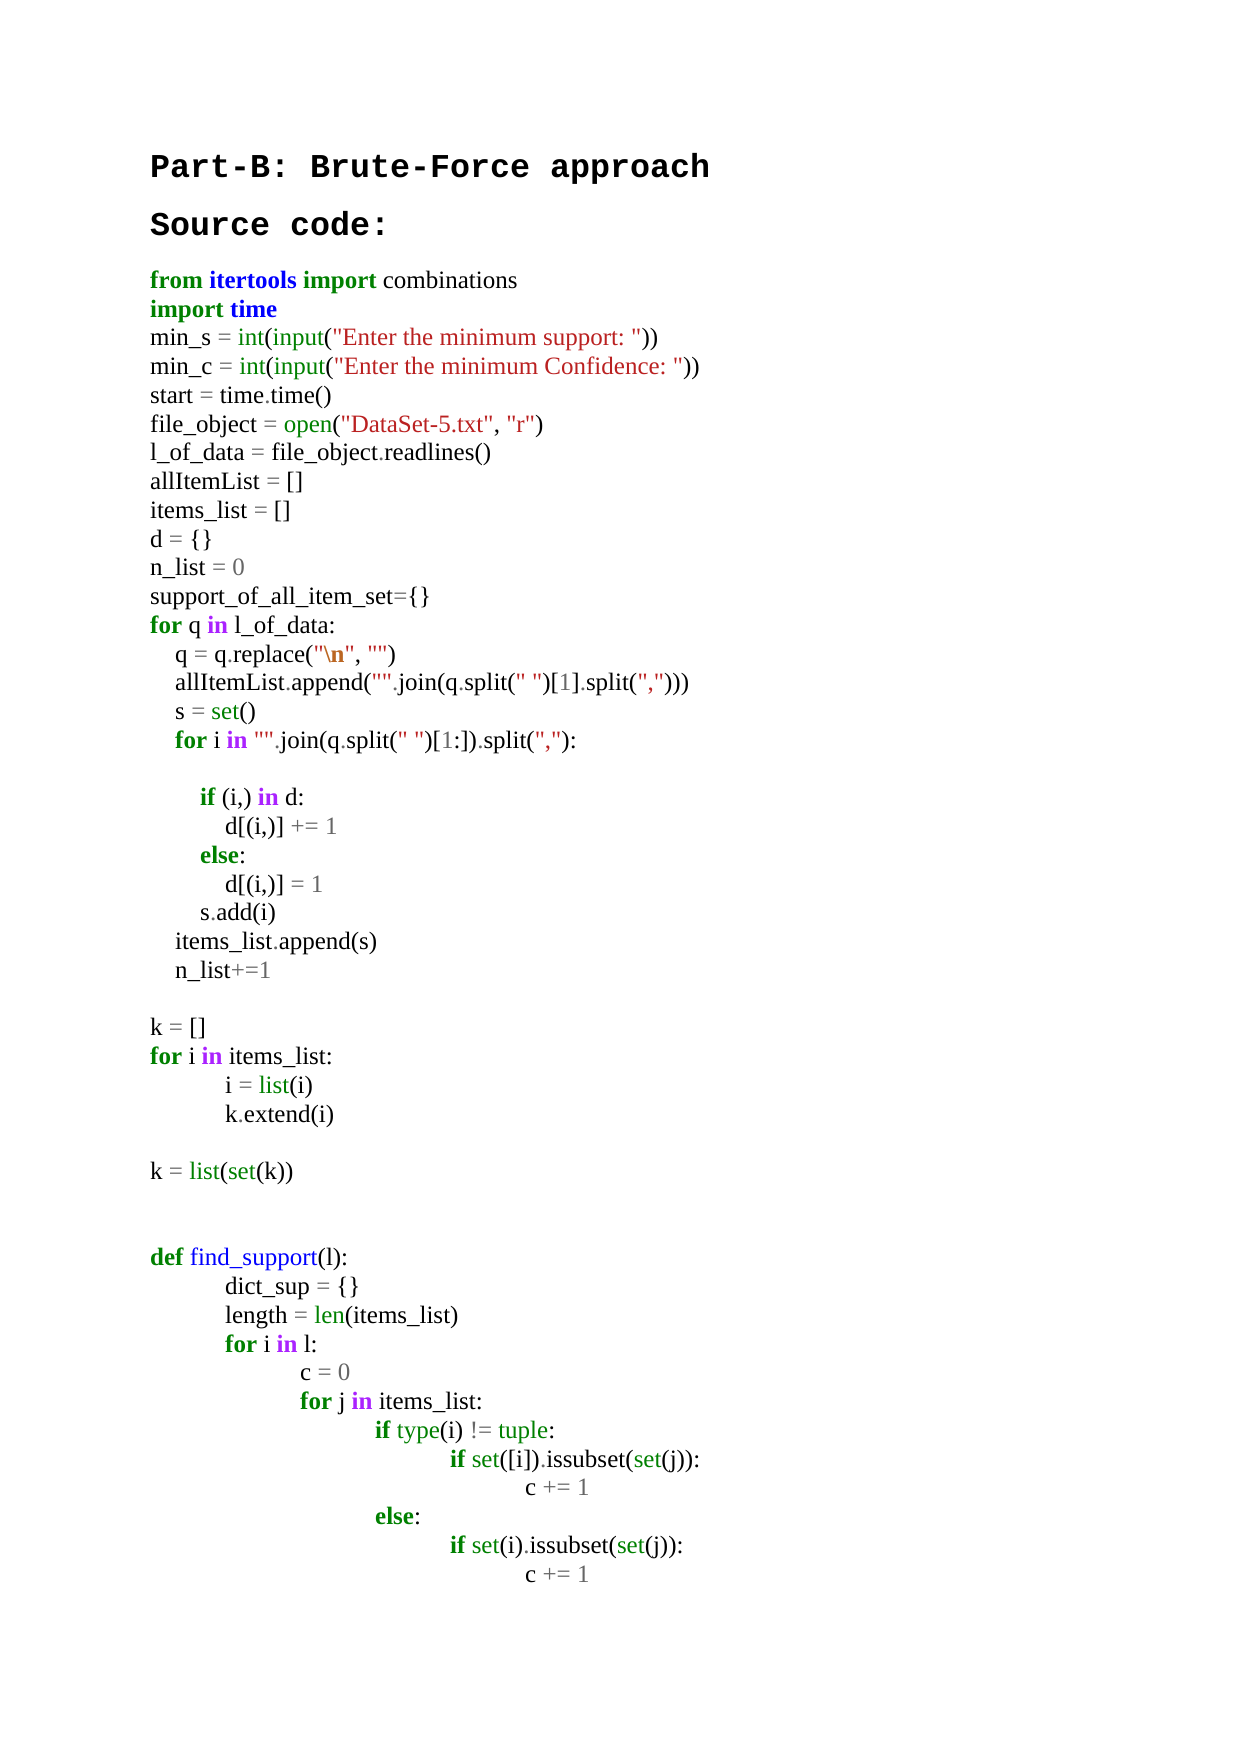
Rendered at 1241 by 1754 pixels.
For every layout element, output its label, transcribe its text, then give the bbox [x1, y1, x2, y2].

text for i in "".join(q.split(" ")[1:]).split(","): [150, 725, 1090, 754]
text for j in items_list: [150, 1386, 1090, 1415]
text min_s = int(input("Enter the minimum support: ")) [150, 322, 1090, 351]
text if (i,) in d: [150, 782, 1090, 811]
text Source code: [150, 207, 1090, 245]
text allItemList.append("".join(q.split(" ")[1].split(","))) [150, 667, 1090, 696]
text if set([i]).issubset(set(j)): [150, 1444, 1090, 1472]
text l_of_data = file_object.readlines() [150, 437, 1090, 466]
text for q in l_of_data: [150, 610, 1090, 639]
text d[(i,)] = 1 [150, 869, 1090, 897]
text d[(i,)] += 1 [150, 811, 1090, 840]
text file_object = open("DataSet-5.txt", "r") [150, 409, 1090, 437]
text Part-B: Brute-Force approach [150, 150, 1090, 188]
text s = set() [150, 696, 1090, 725]
text for i in items_list: [150, 1041, 1090, 1070]
text else: [150, 840, 1090, 869]
text n_list = 0 [150, 552, 1090, 581]
text c += 1 [150, 1559, 1090, 1587]
text if type(i) != tuple: [150, 1415, 1090, 1444]
text if set(i).issubset(set(j)): [150, 1530, 1090, 1559]
text support_of_all_item_set={} [150, 581, 1090, 610]
text i = list(i) [150, 1070, 1090, 1099]
text items_list.append(s) [150, 926, 1090, 955]
text n_list+=1 [150, 955, 1090, 984]
text k = list(set(k)) [150, 1156, 1090, 1185]
text def find_support(l): [150, 1242, 1090, 1271]
text import time [150, 294, 1090, 322]
text k.extend(i) [150, 1099, 1090, 1127]
text length = len(items_list) [150, 1300, 1090, 1329]
text min_c = int(input("Enter the minimum Confidence: ")) [150, 351, 1090, 380]
text c = 0 [150, 1357, 1090, 1386]
text d = {} [150, 524, 1090, 552]
text s.add(i) [150, 897, 1090, 926]
text start = time.time() [150, 380, 1090, 409]
text else: [150, 1501, 1090, 1530]
text dict_sup = {} [150, 1271, 1090, 1300]
text for i in l: [150, 1329, 1090, 1357]
text q = q.replace("\n", "") [150, 639, 1090, 667]
text items_list = [] [150, 495, 1090, 524]
text c += 1 [150, 1472, 1090, 1501]
text k = [] [150, 1012, 1090, 1041]
text from itertools import combinations [150, 265, 1090, 294]
text allItemList = [] [150, 466, 1090, 495]
